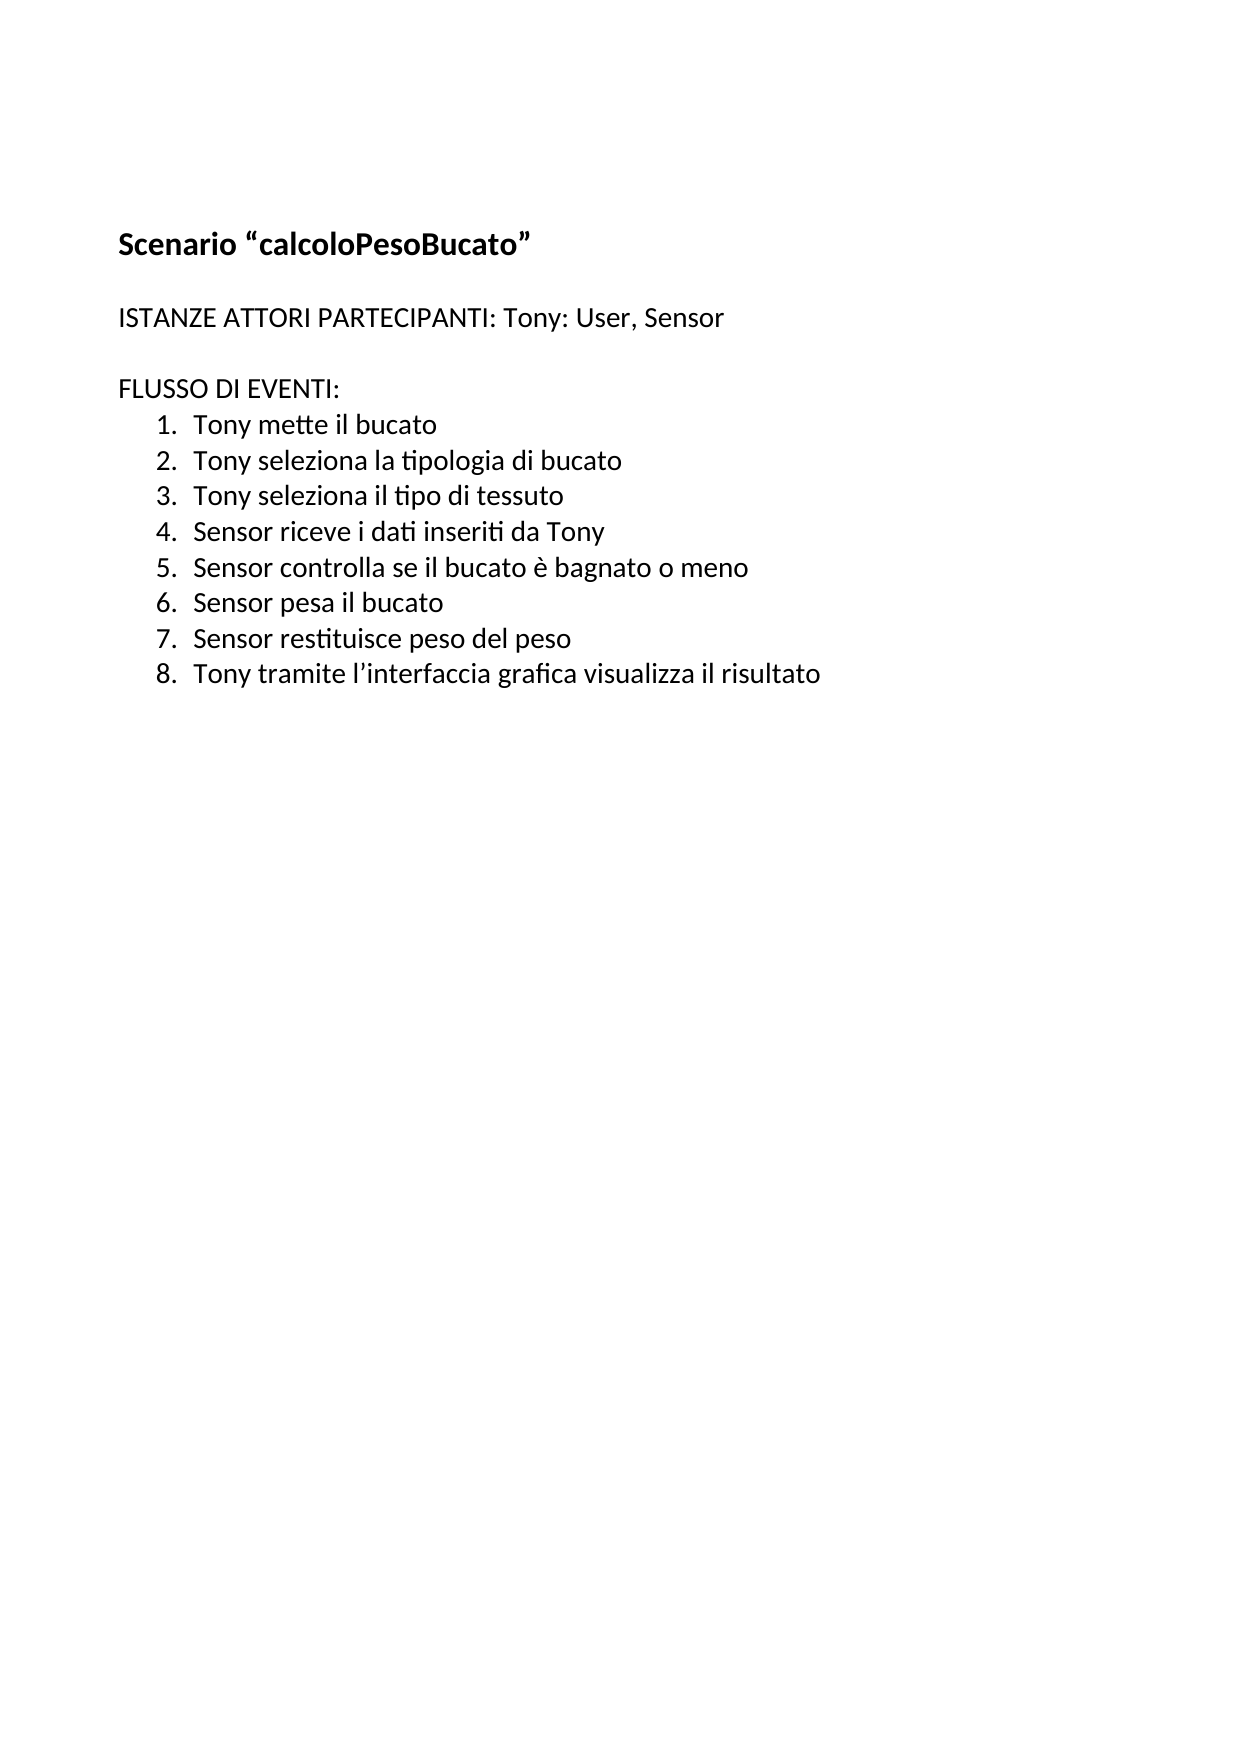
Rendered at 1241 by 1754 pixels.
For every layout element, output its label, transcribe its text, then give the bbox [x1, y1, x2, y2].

list Tony seleziona il tipo di tessuto [156, 477, 1122, 513]
subtitle Scenario “calcoloPesoBucato” [118, 223, 1122, 264]
list Sensor riceve i dati inseriti da Tony [156, 513, 1122, 549]
list Tony seleziona la tipologia di bucato [156, 442, 1122, 477]
list Sensor restituisce peso del peso [156, 620, 1122, 656]
list Tony tramite l’interfaccia grafica visualizza il risultato [156, 656, 1122, 691]
list Sensor controlla se il bucato è bagnato o meno [156, 549, 1122, 584]
list Sensor pesa il bucato [156, 584, 1122, 620]
text ISTANZE ATTORI PARTECIPANTI: Tony: User, Sensor [118, 299, 1122, 335]
text FLUSSO DI EVENTI: [118, 371, 1122, 406]
list Tony mette il bucato [156, 406, 1122, 442]
